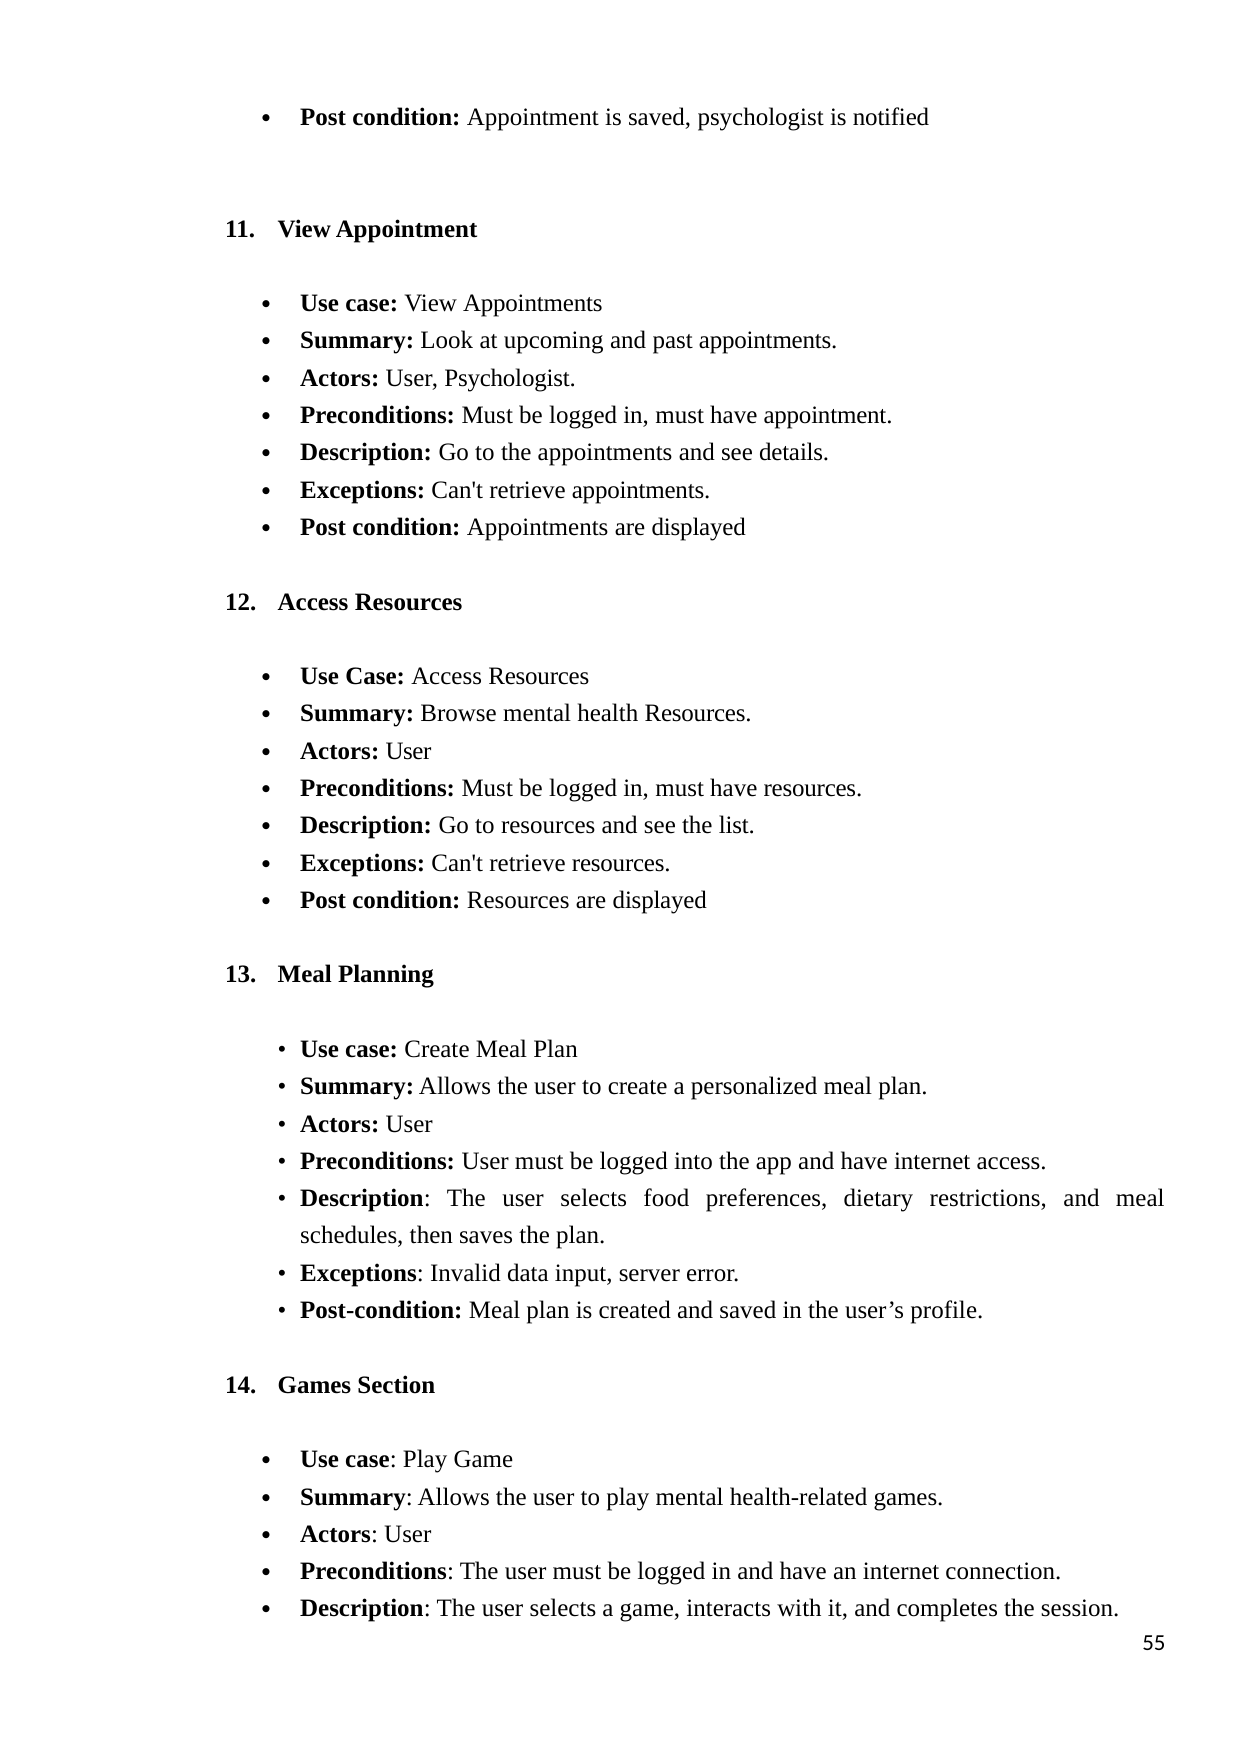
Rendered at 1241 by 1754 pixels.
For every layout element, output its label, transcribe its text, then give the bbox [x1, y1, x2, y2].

list • Post-condition: Meal plan is created and saved in the user’s profile. [277, 1295, 1165, 1324]
list Use case: Play Game [262, 1444, 1165, 1473]
list Games Section [225, 1370, 1165, 1398]
list Preconditions: The user must be logged in and have an internet connection. [262, 1556, 1165, 1585]
list Use Case: Access Resources [262, 661, 1165, 690]
list Actors: User [262, 1519, 1165, 1548]
list • Preconditions: User must be logged into the app and have internet access. [277, 1146, 1165, 1175]
list • Use case: Create Meal Plan [277, 1034, 1165, 1063]
list Preconditions: Must be logged in, must have resources. [262, 773, 1165, 802]
list Use case: View Appointments [262, 288, 1165, 317]
list Actors: User [262, 736, 1165, 764]
list Summary: Browse mental health Resources. [262, 698, 1165, 727]
list Description: Go to resources and see the list. [262, 810, 1165, 839]
list • Exceptions: Invalid data input, server error. [277, 1258, 1165, 1287]
list Exceptions: Can't retrieve appointments. [262, 475, 1165, 503]
list • Description: The user selects food preferences, dietary restrictions, and meal schedules, then saves the plan. [277, 1183, 1165, 1249]
list Description: The user selects a game, interacts with it, and completes the session. [262, 1593, 1165, 1622]
list • Summary: Allows the user to create a personalized meal plan. [277, 1071, 1165, 1100]
list Description: Go to the appointments and see details. [262, 437, 1165, 466]
list Post condition: Appointments are displayed [262, 512, 1165, 541]
list Meal Planning [225, 959, 1165, 988]
list Post condition: Appointment is saved, psychologist is notified [262, 102, 1165, 131]
list Summary: Look at upcoming and past appointments. [262, 326, 1165, 354]
list Access Resources [225, 587, 1165, 615]
list • Actors: User [277, 1109, 1165, 1137]
list Preconditions: Must be logged in, must have appointment. [262, 400, 1165, 429]
list Summary: Allows the user to play mental health-related games. [262, 1482, 1165, 1510]
list Exceptions: Can't retrieve resources. [262, 848, 1165, 876]
list Post condition: Resources are displayed [262, 885, 1165, 914]
list Actors: User, Psychologist. [262, 363, 1165, 392]
list View Appointment [225, 214, 1165, 242]
